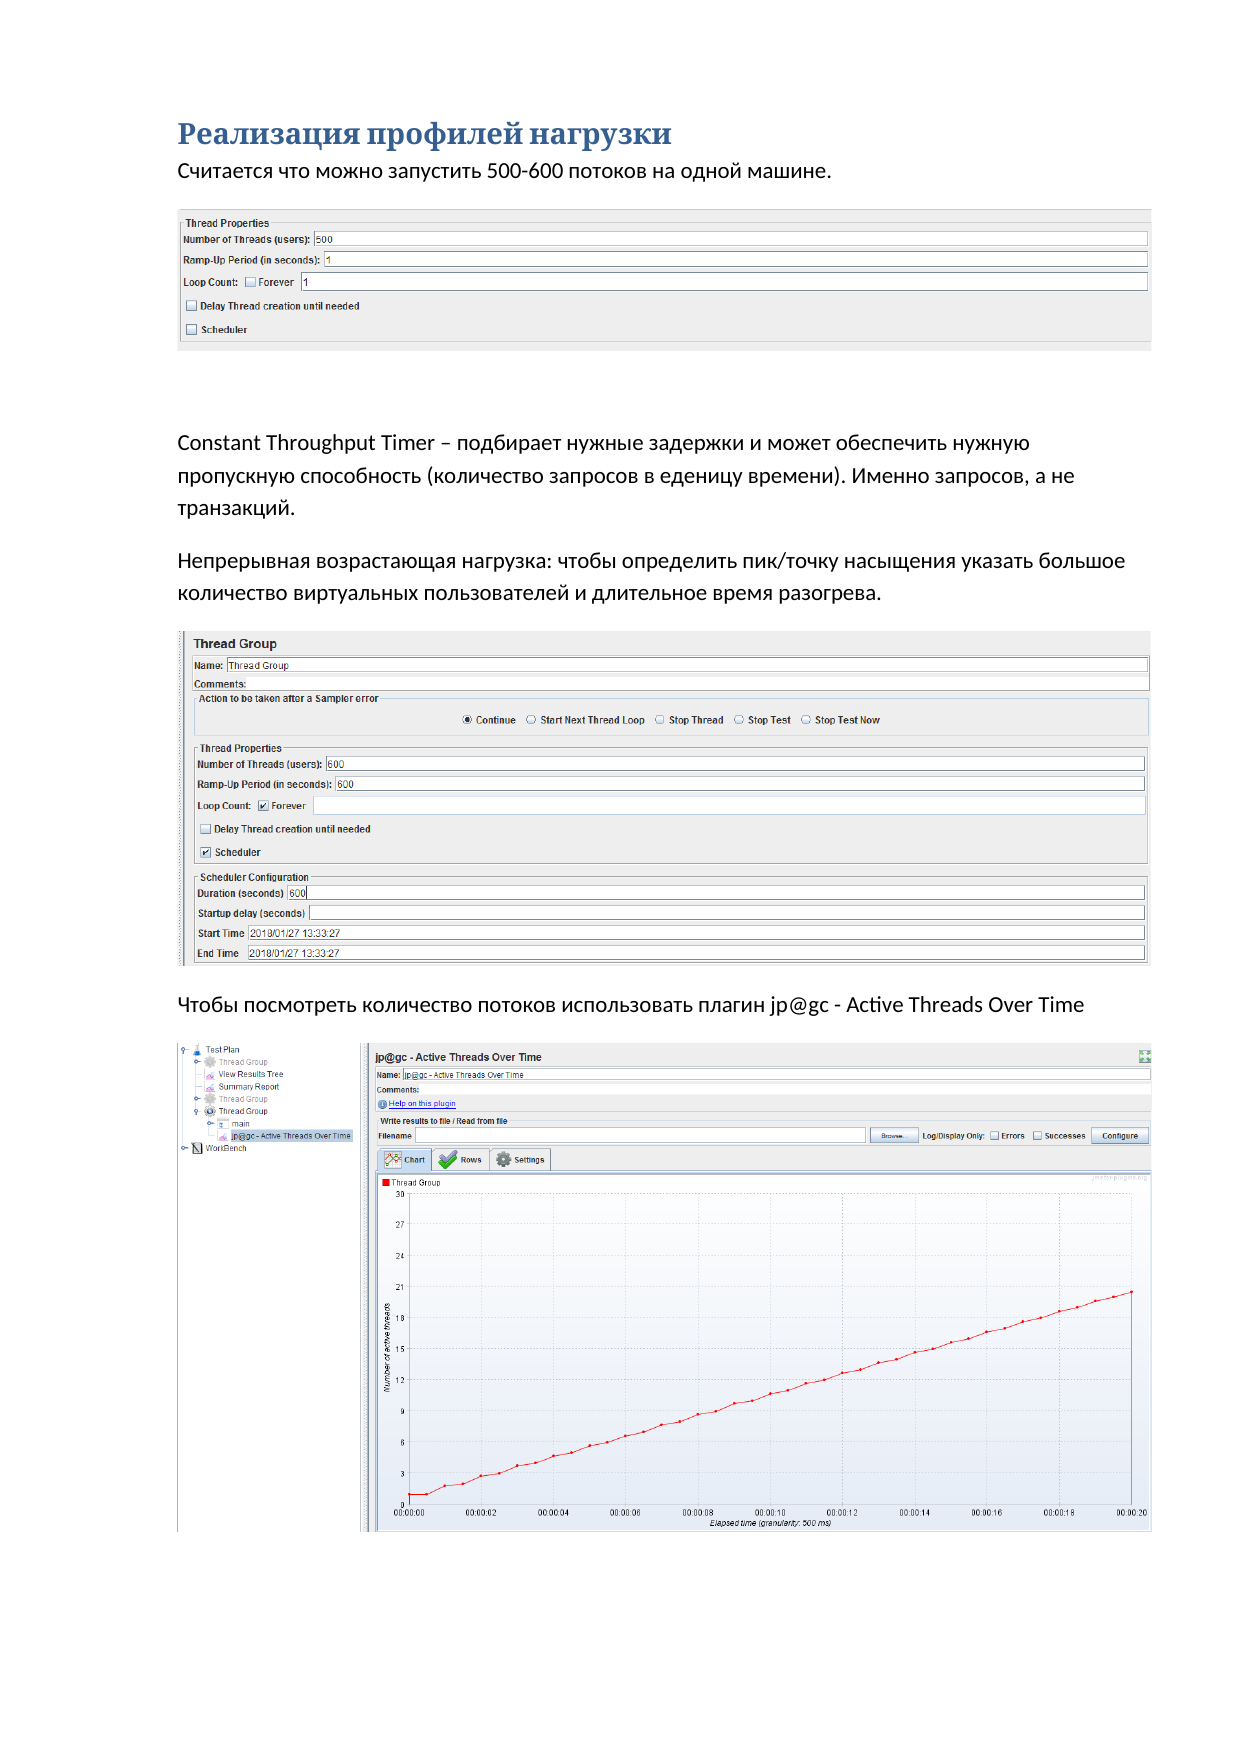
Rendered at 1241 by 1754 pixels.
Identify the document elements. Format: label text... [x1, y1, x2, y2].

picture [177, 1043, 1152, 1532]
text Constant Throughput Timer – подбирает нужные задержки и может обеспечить нужную пропускную способность (количество запросов в еденицу времени). Именно запросов, а не транзакций. [177, 428, 1152, 521]
text Непрерывная возрастающая нагрузка: чтобы определить пик/точку насыщения указать большое количество виртуальных пользователей и длительное время разогрева. [177, 546, 1152, 606]
text Считается что можно запустить 500-600 потоков на одной машине. [177, 157, 1152, 185]
picture [177, 631, 1151, 966]
subtitle Реализация профилей нагрузки [177, 118, 1152, 152]
picture [177, 209, 1152, 351]
text Чтобы посмотреть количество потоков использовать плагин jp@gc - Active Threads Over Time [177, 991, 1152, 1018]
